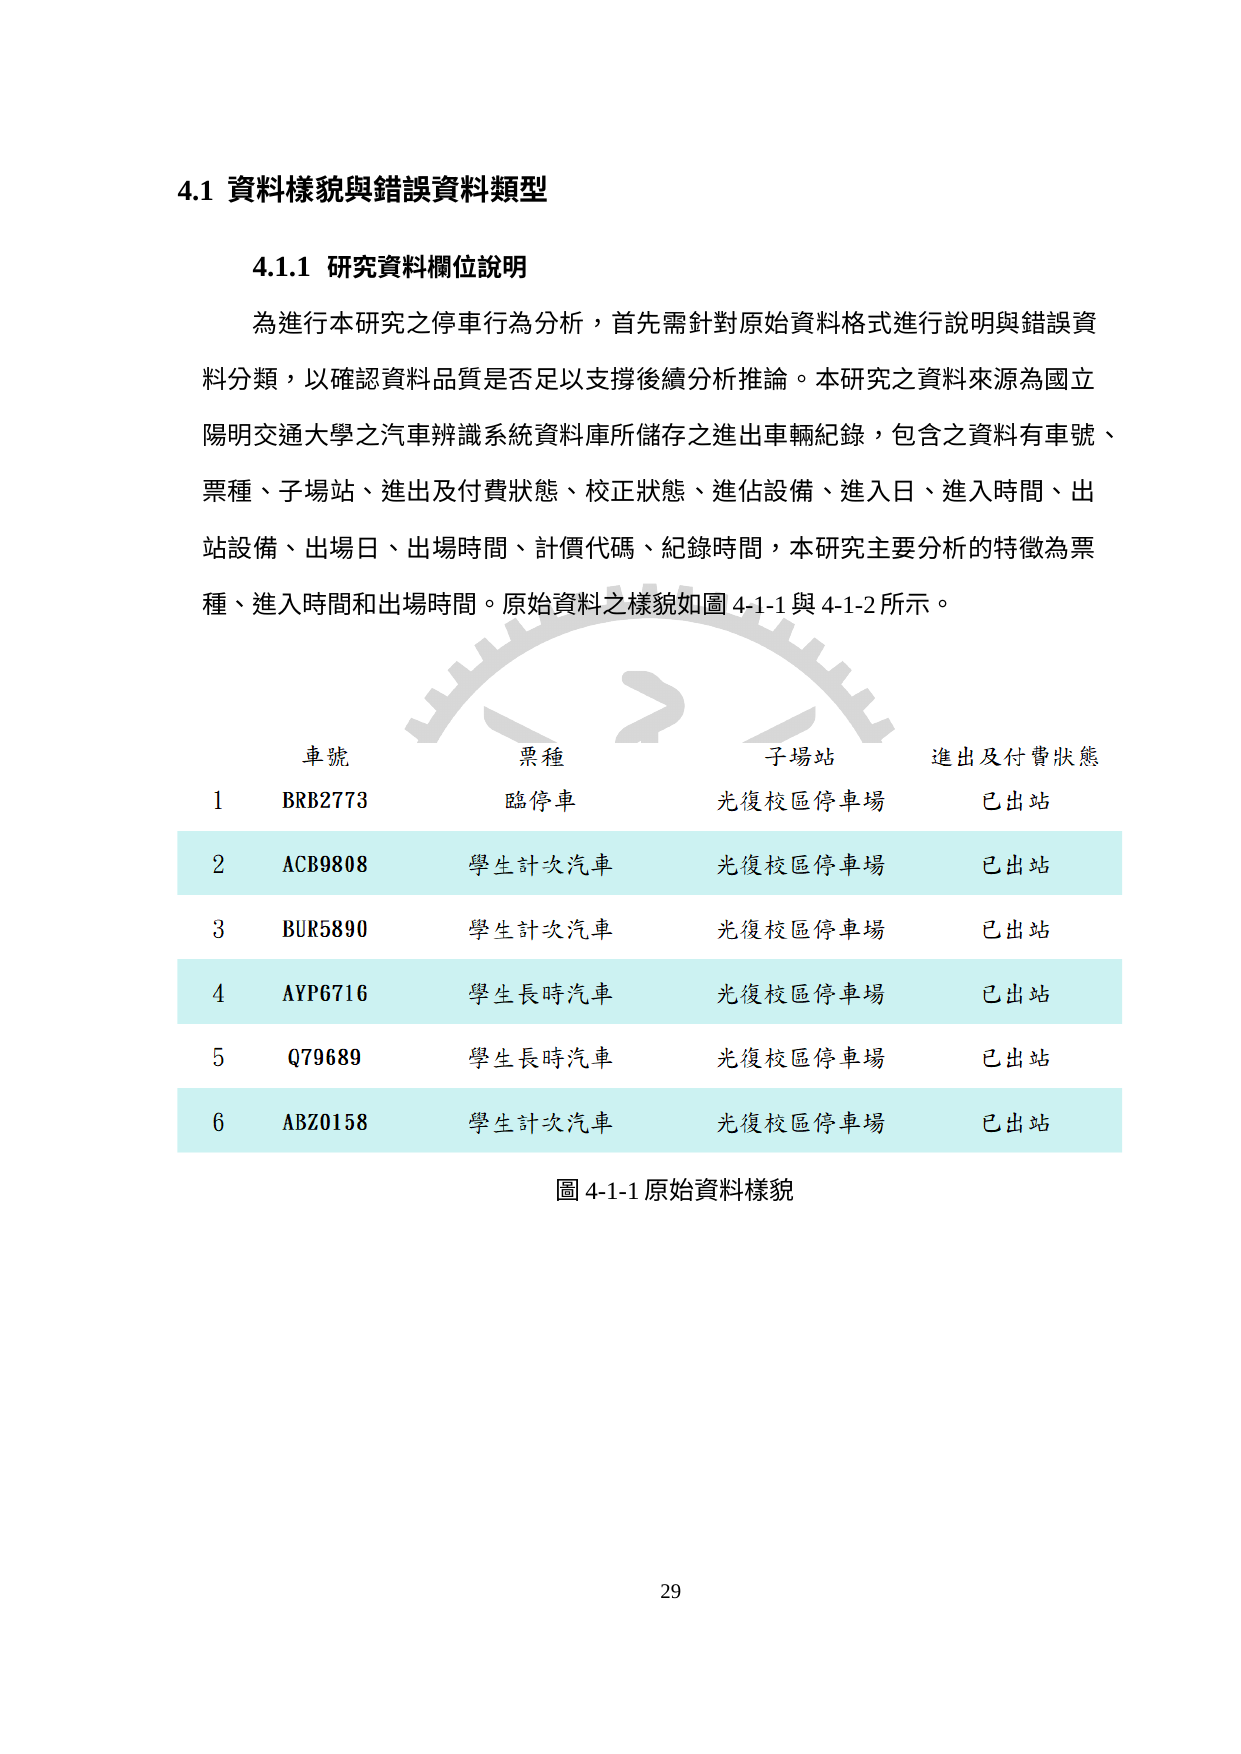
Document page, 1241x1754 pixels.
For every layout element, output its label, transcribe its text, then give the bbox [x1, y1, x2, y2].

text 為進行本研究之停車行為分析，首先需針對原始資料格式進行說明與錯誤資料分類，以確認資料品質是否足以支撐後續分析推論。本研究之資料來源為國立陽明交通大學之汽車辨識系統資料庫所儲存之進出車輛紀錄，包含之資料有車號、票種、子場站、進出及付費狀態、校正狀態、進佔設備、進入日、進入時間、出站設備、出場日、出場時間、計價代碼、紀錄時間，本研究主要分析的特徵為票種、進入時間和出場時間。原始資料之樣貌如圖4-1-1與4-1-2所示。 [202, 302, 1097, 621]
subtitle 資料樣貌與錯誤資料類型 [177, 151, 1097, 226]
subtitle 研究資料欄位說明 [202, 247, 1097, 284]
picture [177, 743, 1123, 1153]
text 圖4-1-1原始資料樣貌 [202, 1170, 1097, 1207]
